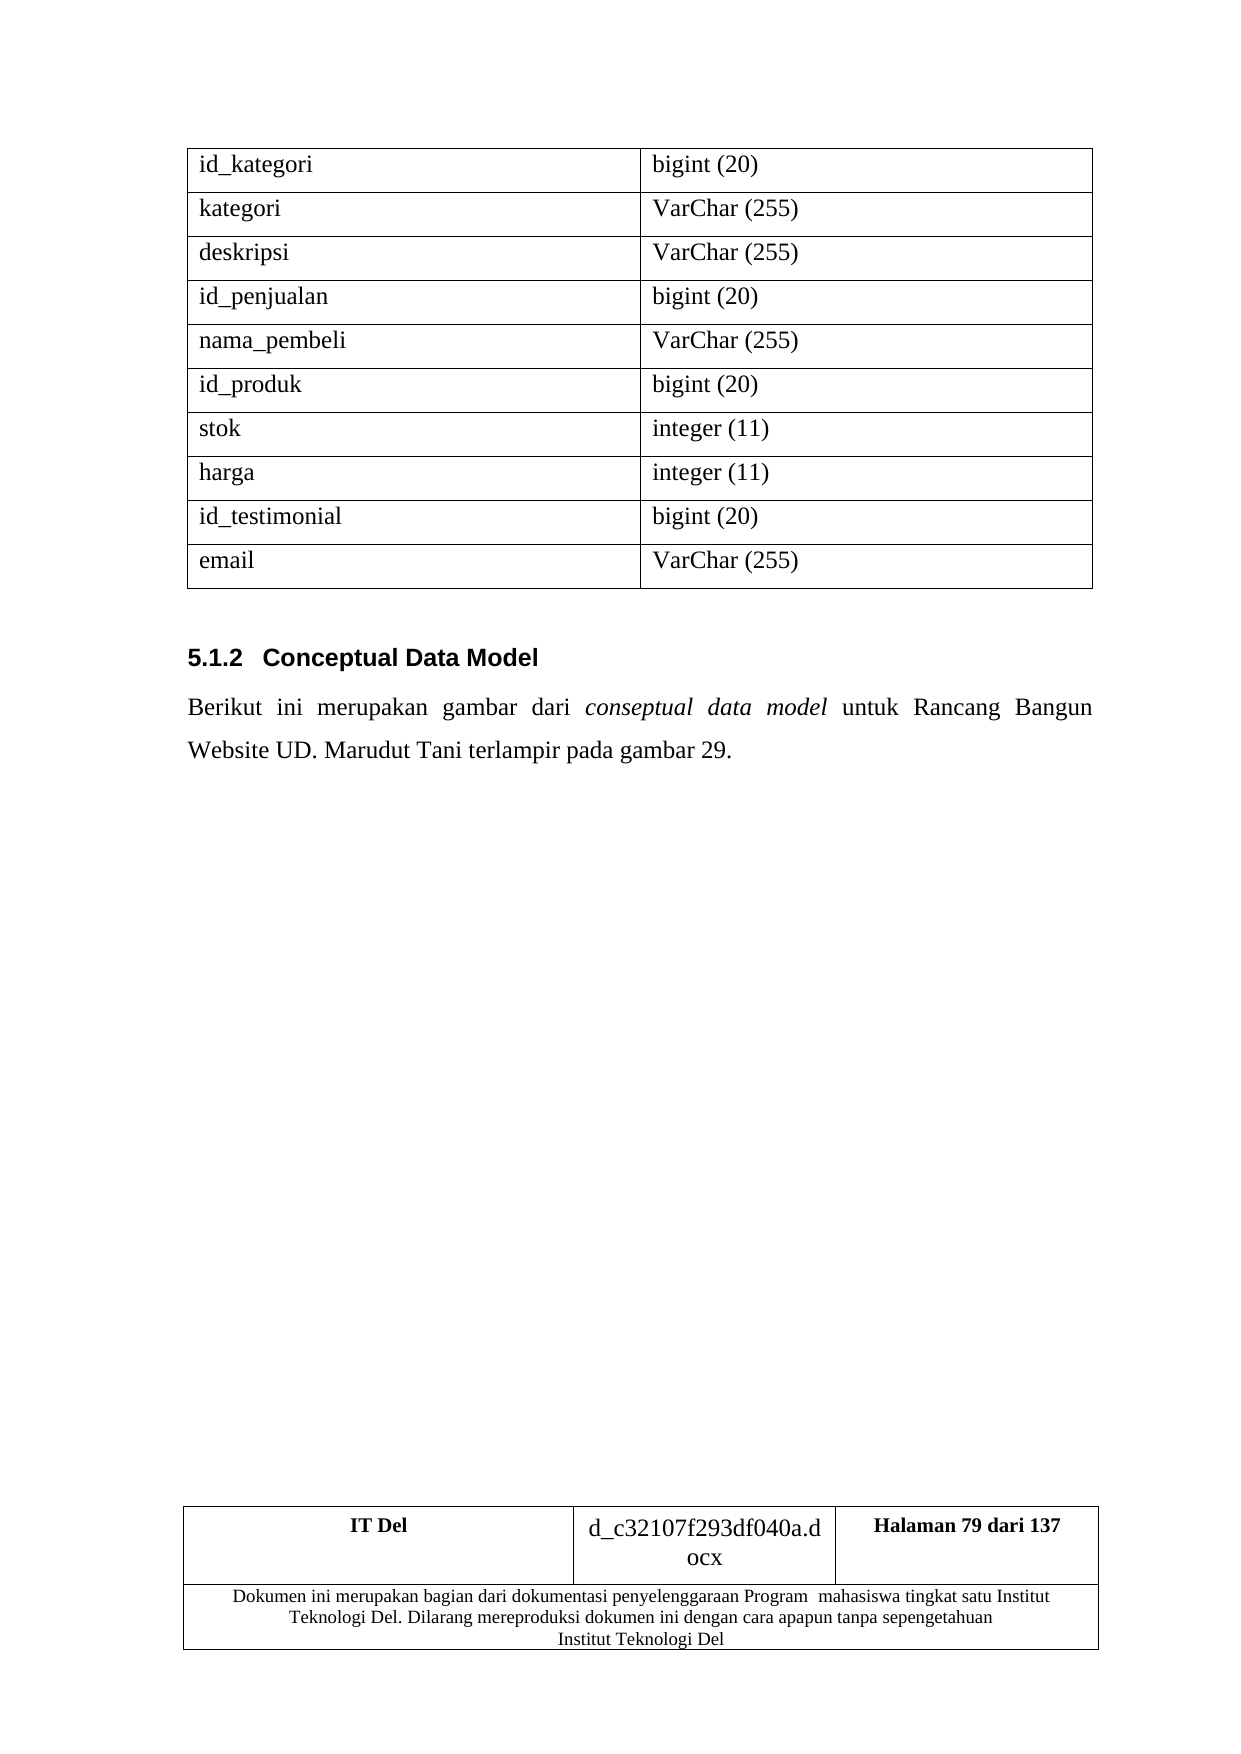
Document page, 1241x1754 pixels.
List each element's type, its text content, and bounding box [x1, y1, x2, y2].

table_cell bigint (20) [641, 501, 1092, 544]
table_cell harga [188, 457, 640, 500]
table_cell integer (11) [641, 457, 1092, 500]
table_cell integer (11) [641, 413, 1092, 456]
table_cell id_produk [188, 369, 640, 412]
table_cell VarChar (255) [641, 193, 1092, 236]
table_cell id_testimonial [188, 501, 640, 544]
table_cell nama_pembeli [188, 325, 640, 368]
table_cell VarChar (255) [641, 325, 1092, 368]
table_cell kategori [188, 193, 640, 236]
table_cell deskripsi [188, 237, 640, 280]
table_cell email [188, 545, 640, 588]
table_cell id_kategori [188, 149, 640, 192]
subtitle Conceptual Data Model [187, 643, 1092, 672]
text Berikut ini merupakan gambar dari conseptual data model untuk Rancang Bangun Website UD. Marudut Tani terlampir pada gambar 29. [187, 692, 1092, 764]
table_cell stok [188, 413, 640, 456]
table_cell VarChar (255) [641, 545, 1092, 588]
table_cell id_penjualan [188, 281, 640, 324]
table_cell bigint (20) [641, 369, 1092, 412]
table_cell bigint (20) [641, 281, 1092, 324]
table_cell VarChar (255) [641, 237, 1092, 280]
table_cell bigint (20) [641, 149, 1092, 192]
